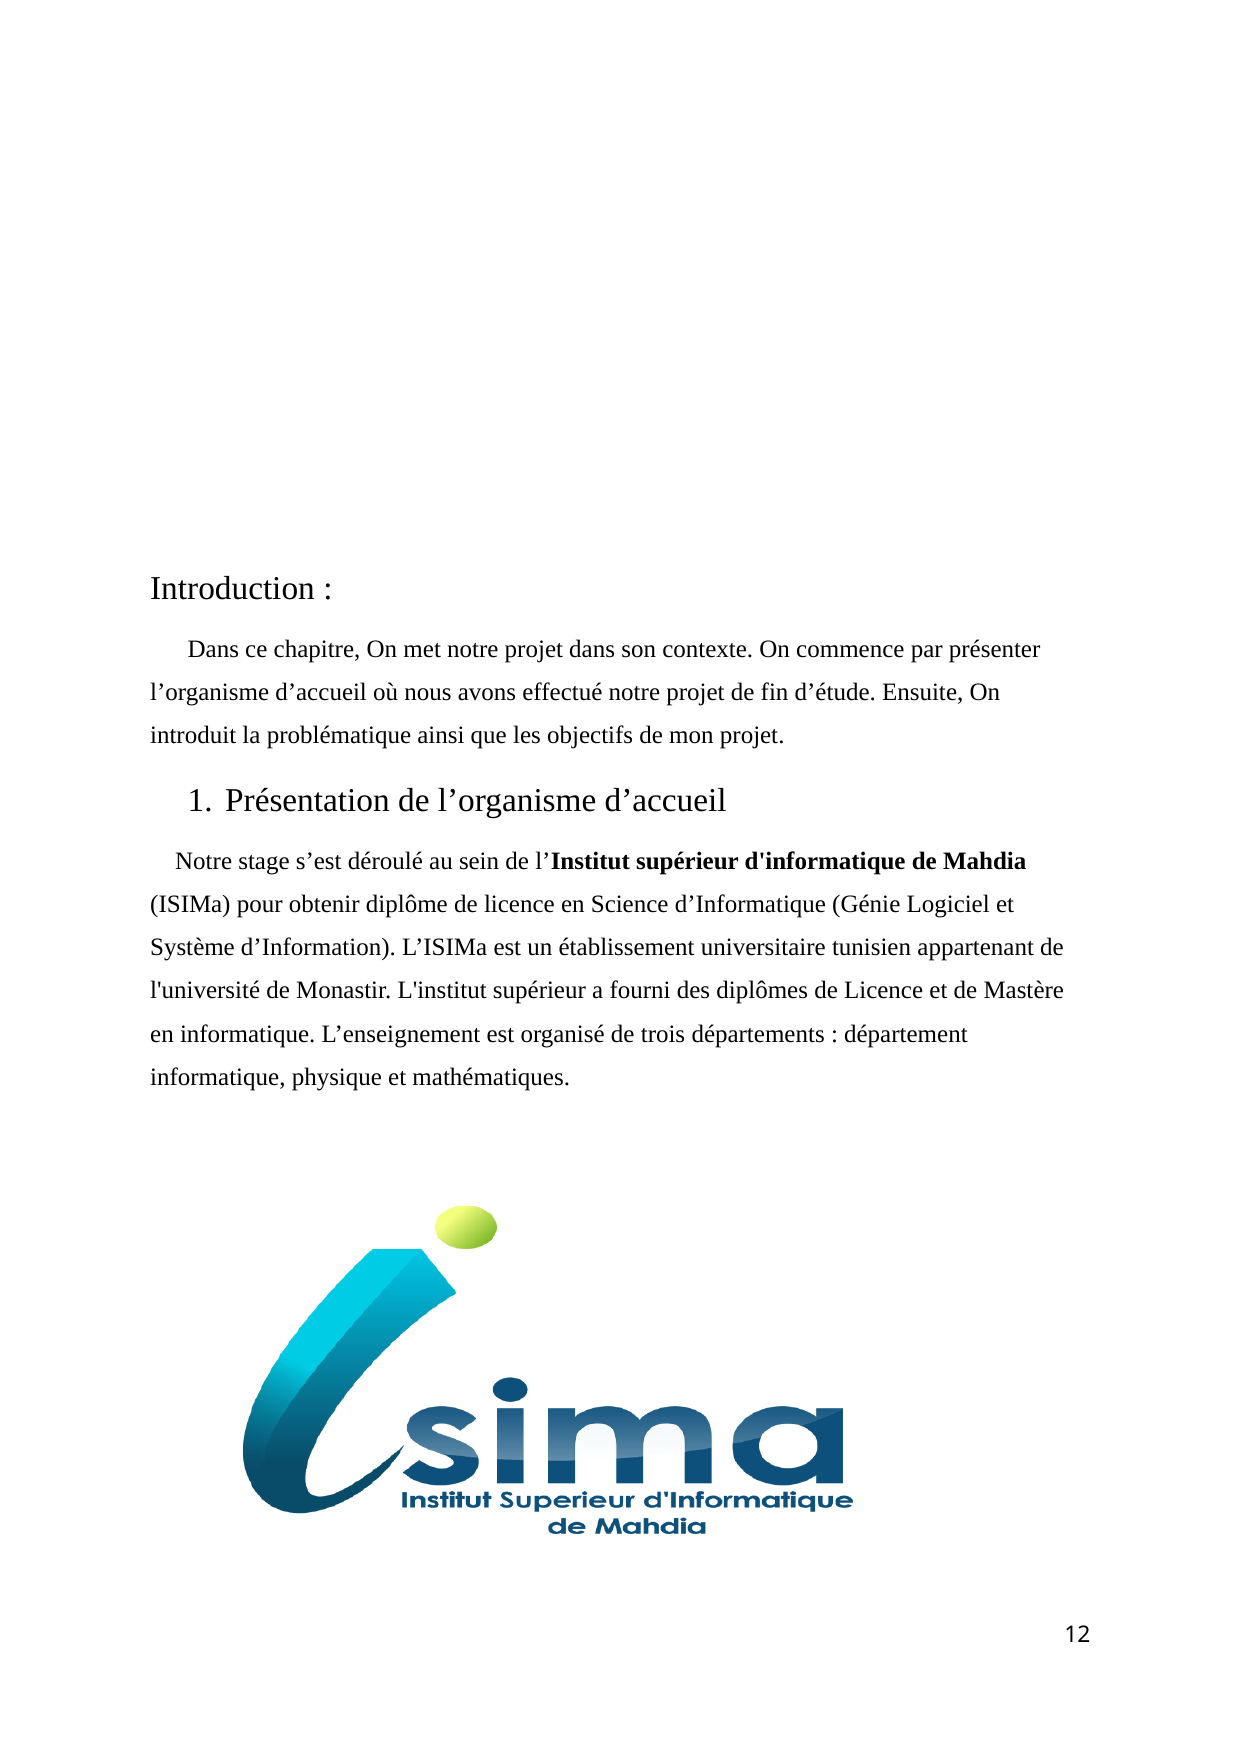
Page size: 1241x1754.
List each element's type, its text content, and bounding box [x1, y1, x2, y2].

text Notre stage s’est déroulé au sein de l’Institut supérieur d'informatique de Mahdia (ISIMa) pour obtenir diplôme de licence en Science d’Informatique (Génie Logiciel et Système d’Information). L’ISIMa est un établissement universitaire tunisien appartenant de l'université de Monastir. L'institut supérieur a fourni des diplômes de Licence et de Mastère en informatique. L’enseignement est organisé de trois départements : département informatique, physique et mathématiques. [150, 846, 1090, 1091]
picture [187, 1181, 947, 1558]
text Dans ce chapitre, On met notre projet dans son contexte. On commence par présenter l’organisme d’accueil où nous avons effectué notre projet de fin d’étude. Ensuite, On introduit la problématique ainsi que les objectifs de mon projet. [150, 634, 1090, 749]
subtitle Introduction : [150, 568, 1090, 607]
subtitle Présentation de l’organisme d’accueil [187, 780, 1090, 819]
